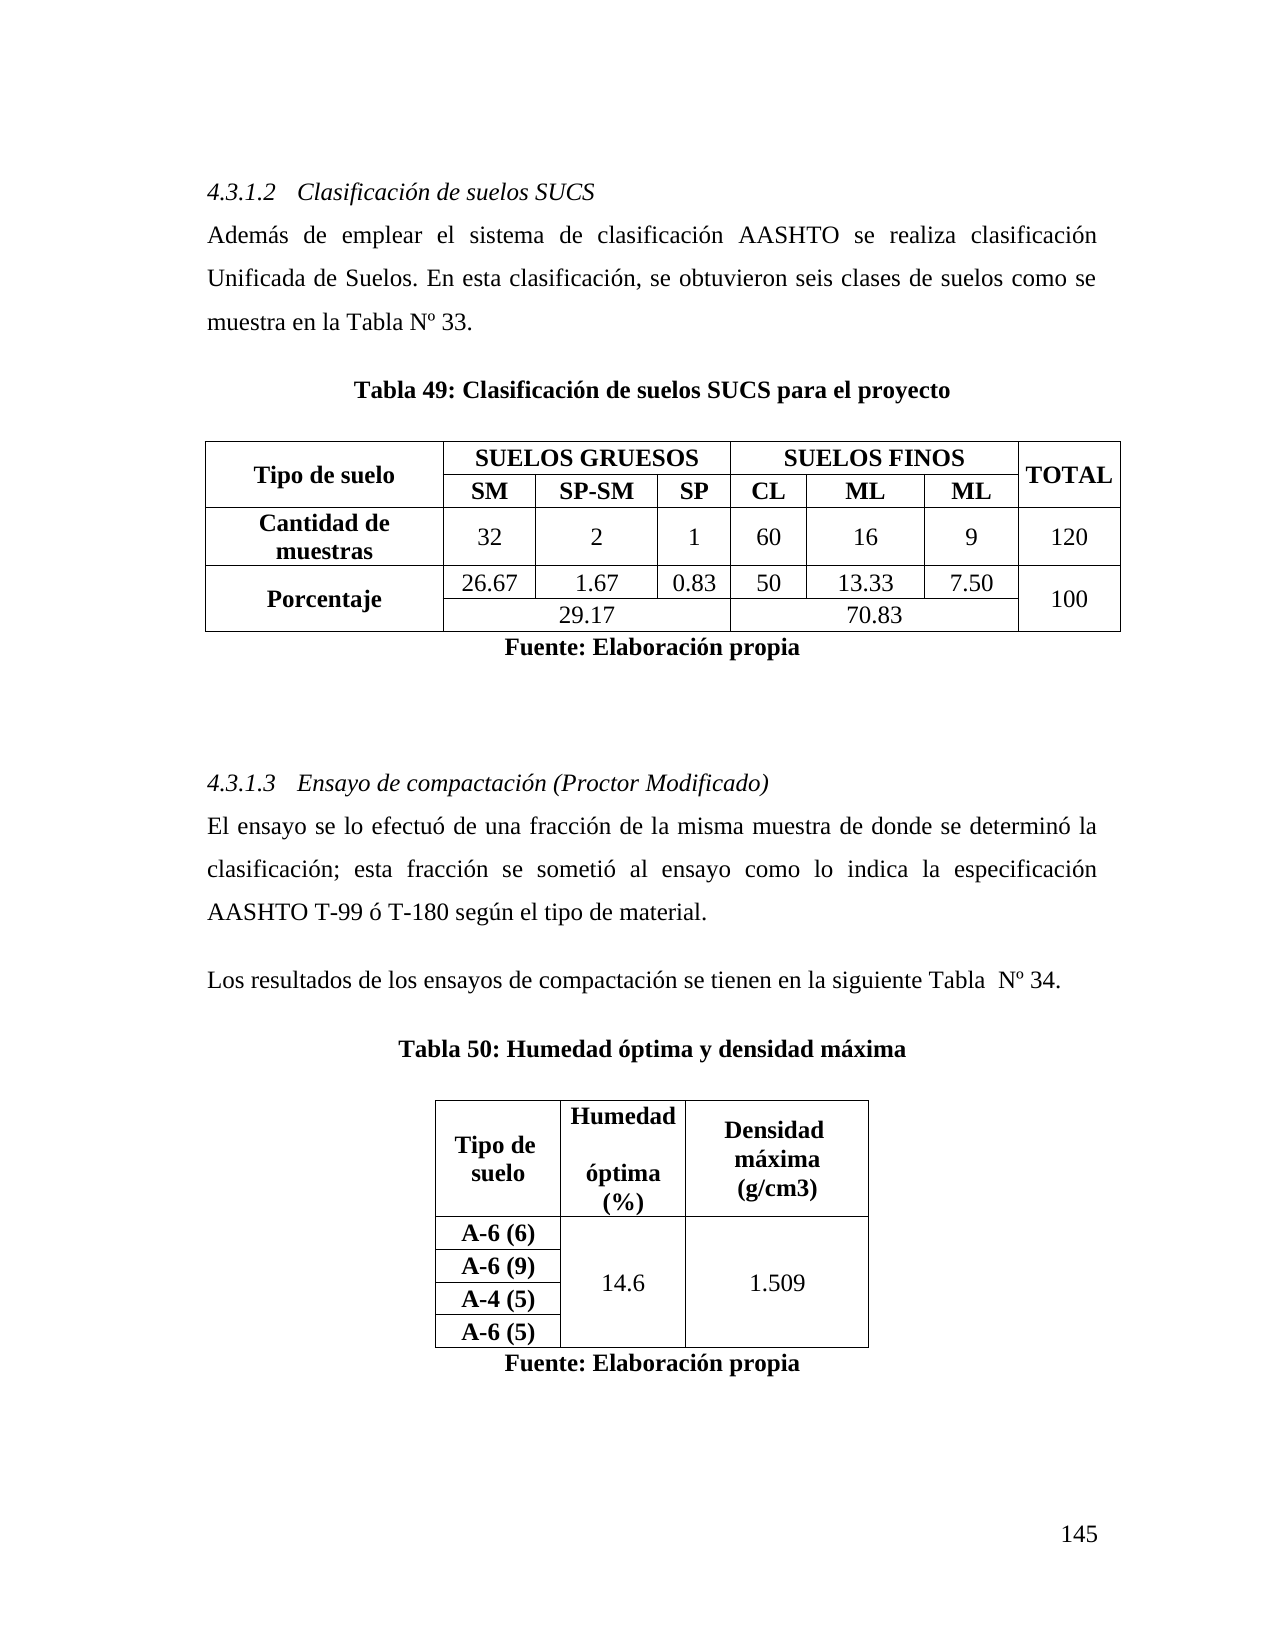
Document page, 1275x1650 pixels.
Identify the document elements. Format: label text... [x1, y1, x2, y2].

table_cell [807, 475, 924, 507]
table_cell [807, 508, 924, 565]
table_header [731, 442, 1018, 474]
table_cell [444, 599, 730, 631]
text Los resultados de los ensayos de compactación se tienen en la siguiente Tabla Nº 34. [207, 966, 1098, 994]
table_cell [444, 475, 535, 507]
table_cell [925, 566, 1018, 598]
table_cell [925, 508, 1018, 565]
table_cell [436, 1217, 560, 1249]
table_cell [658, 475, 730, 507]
subtitle Ensayo de compactación (Proctor Modificado) [207, 768, 1098, 797]
subtitle Clasificación de suelos SUCS [207, 177, 1098, 206]
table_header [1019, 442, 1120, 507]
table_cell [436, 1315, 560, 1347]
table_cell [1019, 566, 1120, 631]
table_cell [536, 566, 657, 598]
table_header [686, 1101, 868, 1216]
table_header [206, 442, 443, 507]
text El ensayo se lo efectuó de una fracción de la misma muestra de donde se determinó la clasificación; esta fracción se sometió al ensayo como lo indica la especificación AASHTO T-99 ó T-180 según el tipo de material. [207, 811, 1098, 926]
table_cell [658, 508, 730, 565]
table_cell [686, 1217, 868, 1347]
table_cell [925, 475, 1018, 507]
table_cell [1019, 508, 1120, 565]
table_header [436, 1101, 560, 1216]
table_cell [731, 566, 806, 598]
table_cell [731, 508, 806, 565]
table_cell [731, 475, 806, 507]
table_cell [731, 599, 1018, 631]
text Fuente: Elaboración propia [207, 1348, 1098, 1377]
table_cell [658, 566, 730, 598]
text Además de emplear el sistema de clasificación AASHTO se realiza clasificación Unificada de Suelos. En esta clasificación, se obtuvieron seis clases de suelos como se muestra en la Tabla Nº 33. [207, 220, 1098, 335]
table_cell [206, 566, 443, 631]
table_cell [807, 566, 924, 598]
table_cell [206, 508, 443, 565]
text Tabla 50: Humedad óptima y densidad máxima [207, 1034, 1098, 1062]
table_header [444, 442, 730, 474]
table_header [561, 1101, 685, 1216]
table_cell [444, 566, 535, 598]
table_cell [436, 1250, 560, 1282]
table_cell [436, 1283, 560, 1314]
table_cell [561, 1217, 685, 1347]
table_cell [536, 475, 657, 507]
text Tabla 49: Clasificación de suelos SUCS para el proyecto [207, 375, 1098, 403]
text Fuente: Elaboración propia [207, 632, 1098, 661]
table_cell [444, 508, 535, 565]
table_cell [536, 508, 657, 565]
